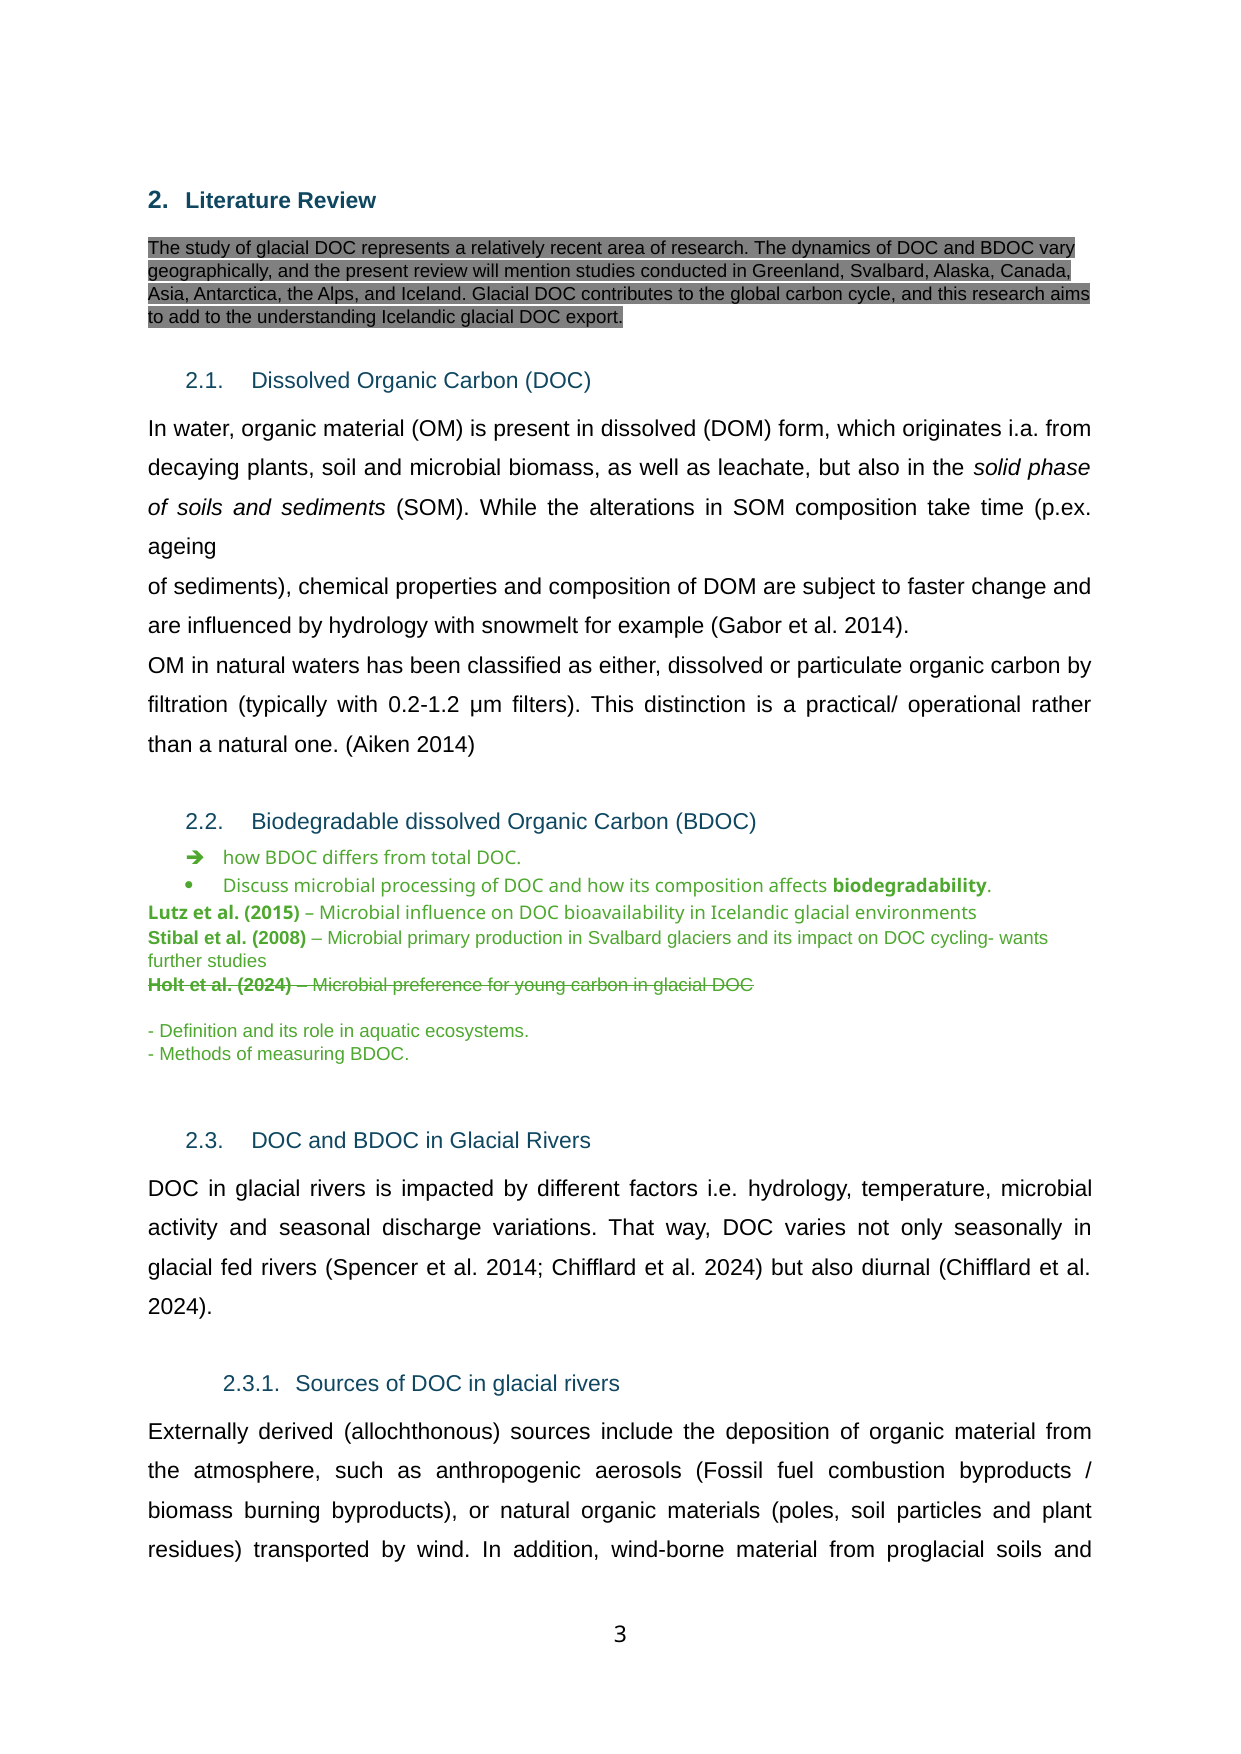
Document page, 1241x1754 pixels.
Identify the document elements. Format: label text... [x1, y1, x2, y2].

text of sediments), chemical properties and composition of DOM are subject to faster change and are influenced by hydrology with snowmelt for example (Gabor et al. 2014). [148, 573, 1093, 638]
text Lutz et al. (2015) – Microbial influence on DOC bioavailability in Icelandic glacial environments​ [148, 899, 1093, 925]
text DOC in glacial rivers is impacted by different factors i.e. hydrology, temperature, microbial activity and seasonal discharge variations. That way, DOC varies not only seasonally in glacial fed rivers (Spencer et al. 2014; Chifflard et al. 2024) but also diurnal (Chifflard et al. 2024). [148, 1175, 1093, 1319]
text - Methods of measuring BDOC. [148, 1043, 1093, 1064]
subtitle Literature Review [148, 185, 1093, 214]
text The study of glacial DOC represents a relatively recent area of research. The dynamics of DOC and BDOC vary geographically, and the present review will mention studies conducted in Greenland, Svalbard, Alaska, Canada, Asia, Antarctica, the Alps, and Iceland. Glacial DOC contributes to the global carbon cycle, and this research aims to add to the understanding Icelandic glacial DOC export. [148, 237, 1093, 328]
subtitle Biodegradable dissolved Organic Carbon (BDOC) [185, 808, 1093, 834]
subtitle Sources of DOC in glacial rivers [223, 1370, 1093, 1397]
text In water, organic material (OM) is present in dissolved (DOM) form, which originates i.a. from decaying plants, soil and microbial biomass, as well as leachate, but also in the solid phase of soils and sediments (SOM). While the alterations in SOM composition take time (p.ex. ageing [148, 415, 1093, 559]
subtitle Dissolved Organic Carbon (DOC) [185, 367, 1093, 393]
text Holt et al. (2024) – Microbial preference for young carbon in glacial DOC​​ [148, 973, 1093, 995]
text Stibal et al. (2008) – Microbial primary production in Svalbard glaciers and its impact on DOC cycling- wants further studies [148, 927, 1093, 972]
text - Definition and its role in aquatic ecosystems. [148, 1020, 1093, 1041]
text OM in natural waters has been classified as either, dissolved or particulate organic carbon by filtration (typically with 0.2-1.2 μm filters). This distinction is a practical/ operational rather than a natural one. (Aiken 2014) [148, 652, 1093, 757]
subtitle DOC and BDOC in Glacial Rivers [185, 1127, 1093, 1153]
list how BDOC differs from total DOC. [185, 844, 1093, 870]
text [148, 1418, 1093, 1563]
list Discuss microbial processing of DOC and how its composition affects biodegradability. [185, 872, 1093, 897]
